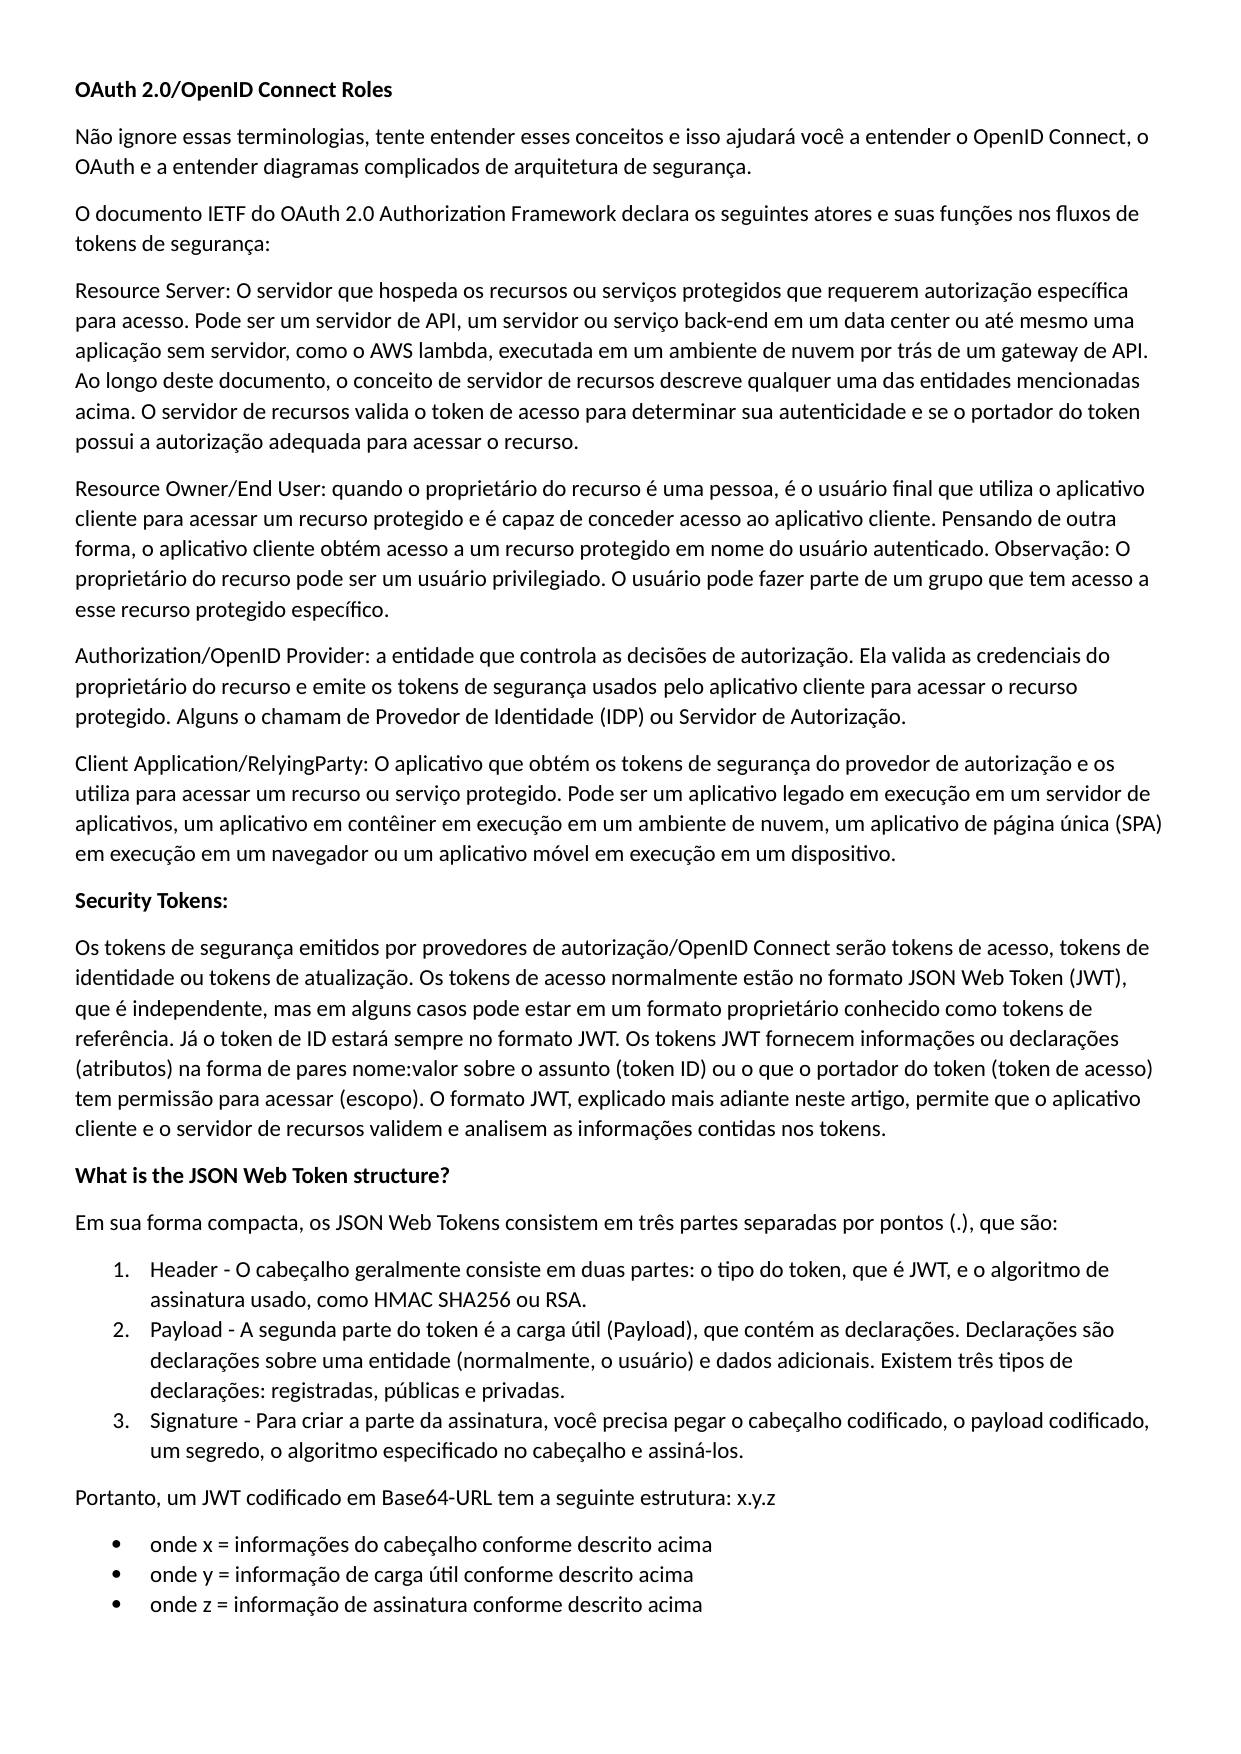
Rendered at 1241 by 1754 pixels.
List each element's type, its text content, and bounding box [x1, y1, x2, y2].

list Payload - A segunda parte do token é a carga útil (Payload), que contém as declarações. Declarações são declarações sobre uma entidade (normalmente, o usuário) e dados adicionais. Existem três tipos de declarações: registradas, públicas e privadas. [112, 1316, 1165, 1404]
text Security Tokens: [75, 886, 1165, 914]
text OAuth 2.0/OpenID Connect Roles [75, 75, 1165, 103]
list onde z = informação de assinatura conforme descrito acima [112, 1591, 1165, 1619]
list Signature - Para criar a parte da assinatura, você precisa pegar o cabeçalho codificado, o payload codificado, um segredo, o algoritmo especificado no cabeçalho e assiná-los. [112, 1406, 1165, 1464]
text Não ignore essas terminologias, tente entender esses conceitos e isso ajudará você a entender o OpenID Connect, o OAuth e a entender diagramas complicados de arquitetura de segurança. [75, 122, 1165, 180]
text What is the JSON Web Token structure? [75, 1161, 1165, 1189]
text Em sua forma compacta, os JSON Web Tokens consistem em três partes separadas por pontos (.), que são: [75, 1208, 1165, 1236]
list Header - O cabeçalho geralmente consiste em duas partes: o tipo do token, que é JWT, e o algoritmo de assinatura usado, como HMAC SHA256 ou RSA. [112, 1255, 1165, 1313]
text Os tokens de segurança emitidos por provedores de autorização/OpenID Connect serão tokens de acesso, tokens de identidade ou tokens de atualização. Os tokens de acesso normalmente estão no formato JSON Web Token (JWT), que é independente, mas em alguns casos pode estar em um formato proprietário conhecido como tokens de referência. Já o token de ID estará sempre no formato JWT. Os tokens JWT fornecem informações ou declarações (atributos) na forma de pares nome:valor sobre o assunto (token ID) ou o que o portador do token (token de acesso) tem permissão para acessar (escopo). O formato JWT, explicado mais adiante neste artigo, permite que o aplicativo cliente e o servidor de recursos validem e analisem as informações contidas nos tokens. [75, 933, 1165, 1143]
list onde y = informação de carga útil conforme descrito acima [112, 1560, 1165, 1588]
text Resource Server: O servidor que hospeda os recursos ou serviços protegidos que requerem autorização específica para acesso. Pode ser um servidor de API, um servidor ou serviço back-end em um data center ou até mesmo uma aplicação sem servidor, como o AWS lambda, executada em um ambiente de nuvem por trás de um gateway de API. Ao longo deste documento, o conceito de servidor de recursos descreve qualquer uma das entidades mencionadas acima. O servidor de recursos valida o token de acesso para determinar sua autenticidade e se o portador do token possui a autorização adequada para acessar o recurso. [75, 276, 1165, 455]
list onde x = informações do cabeçalho conforme descrito acima [112, 1530, 1165, 1558]
text Authorization/OpenID Provider: a entidade que controla as decisões de autorização. Ela valida as credenciais do proprietário do recurso e emite os tokens de segurança usados ​​pelo aplicativo cliente para acessar o recurso protegido. Alguns o chamam de Provedor de Identidade (IDP) ou Servidor de Autorização. [75, 642, 1165, 730]
text Portanto, um JWT codificado em Base64-URL tem a seguinte estrutura: x.y.z [75, 1483, 1165, 1511]
text Resource Owner/End User: quando o proprietário do recurso é uma pessoa, é o usuário final que utiliza o aplicativo cliente para acessar um recurso protegido e é capaz de conceder acesso ao aplicativo cliente. Pensando de outra forma, o aplicativo cliente obtém acesso a um recurso protegido em nome do usuário autenticado. Observação: O proprietário do recurso pode ser um usuário privilegiado. O usuário pode fazer parte de um grupo que tem acesso a esse recurso protegido específico. [75, 474, 1165, 623]
text Client Application/RelyingParty: O aplicativo que obtém os tokens de segurança do provedor de autorização e os utiliza para acessar um recurso ou serviço protegido. Pode ser um aplicativo legado em execução em um servidor de aplicativos, um aplicativo em contêiner em execução em um ambiente de nuvem, um aplicativo de página única (SPA) em execução em um navegador ou um aplicativo móvel em execução em um dispositivo. [75, 749, 1165, 868]
text O documento IETF do OAuth 2.0 Authorization Framework declara os seguintes atores e suas funções nos fluxos de tokens de segurança: [75, 199, 1165, 257]
